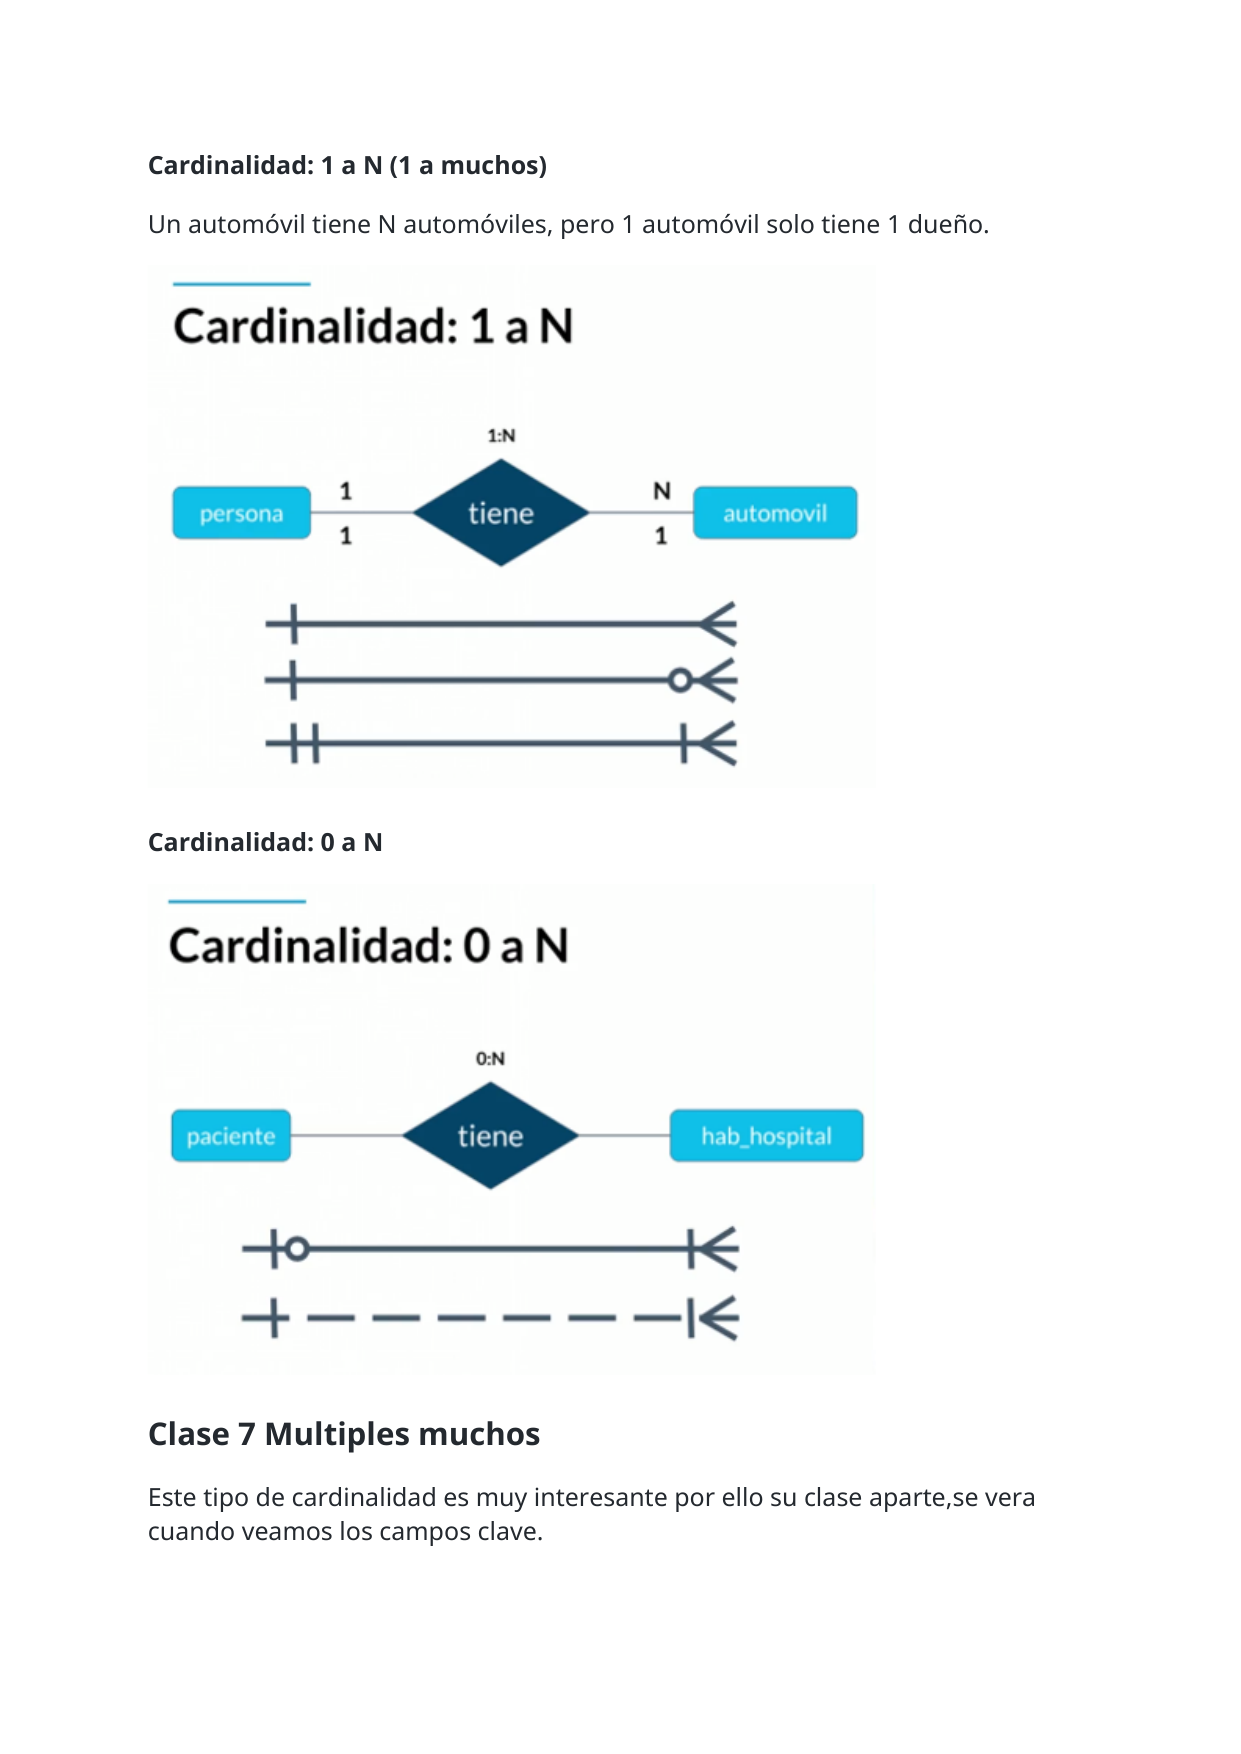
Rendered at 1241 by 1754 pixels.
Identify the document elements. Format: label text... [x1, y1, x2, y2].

picture [147, 265, 876, 788]
text Este tipo de cardinalidad es muy interesante por ello su clase aparte,se vera cuando veamos los campos clave. [148, 1480, 1093, 1548]
text Cardinalidad: 0 a N [148, 825, 1093, 859]
text Cardinalidad: 1 a N (1 a muchos) [148, 148, 1093, 182]
text Clase 7 Multiples muchos [148, 1412, 1093, 1455]
text Un automóvil tiene N automóviles, pero 1 automóvil solo tiene 1 dueño. [148, 207, 1093, 241]
picture [147, 884, 876, 1375]
